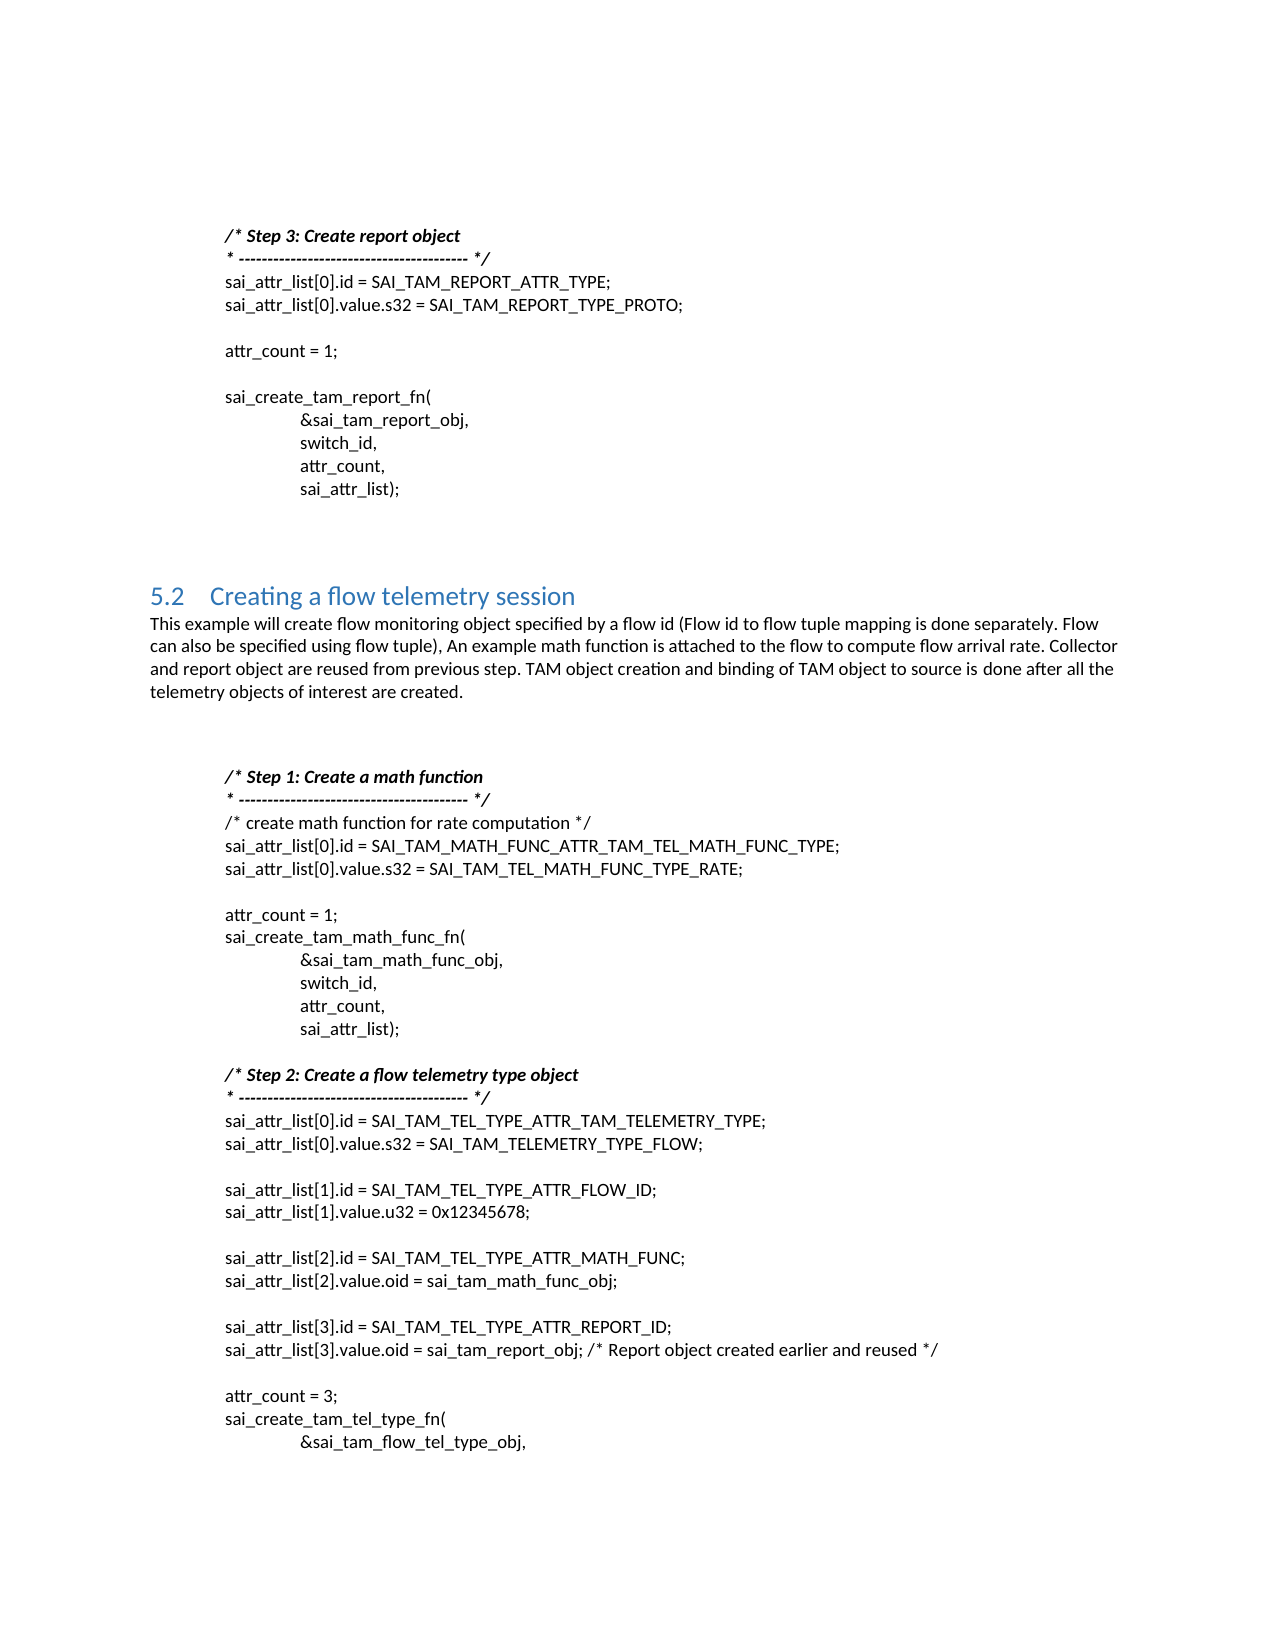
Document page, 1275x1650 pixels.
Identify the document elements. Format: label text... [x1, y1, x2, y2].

subtitle Creating a flow telemetry session [150, 579, 1125, 612]
text attr_count, [300, 454, 1125, 477]
text switch_id, [300, 431, 1125, 454]
text sai_attr_list[0].value.s32 = SAI_TAM_REPORT_TYPE_PROTO; [225, 293, 1125, 316]
text switch_id, [300, 971, 1125, 994]
text sai_attr_list[0].value.s32 = SAI_TAM_TEL_MATH_FUNC_TYPE_RATE; [225, 857, 1125, 880]
text sai_create_tam_math_func_fn( [225, 926, 1125, 948]
text sai_attr_list[0].value.s32 = SAI_TAM_TELEMETRY_TYPE_FLOW; [225, 1132, 1125, 1155]
text * ---------------------------------------- */ [225, 1086, 1125, 1109]
text /* Step 1: Create a math function [225, 765, 1125, 788]
text * ---------------------------------------- */ [225, 788, 1125, 811]
text sai_attr_list[1].id = SAI_TAM_TEL_TYPE_ATTR_FLOW_ID; [225, 1178, 1125, 1201]
text attr_count = 3; [225, 1384, 1125, 1407]
text /* Step 3: Create report object [225, 224, 1125, 247]
text sai_create_tam_report_fn( [225, 385, 1125, 408]
text /* create math function for rate computation */ [225, 811, 1125, 834]
text sai_attr_list[0].id = SAI_TAM_TEL_TYPE_ATTR_TAM_TELEMETRY_TYPE; [225, 1109, 1125, 1132]
text attr_count = 1; [225, 339, 1125, 362]
text sai_attr_list[2].id = SAI_TAM_TEL_TYPE_ATTR_MATH_FUNC; [225, 1246, 1125, 1269]
text sai_attr_list[3].value.oid = sai_tam_report_obj; /* Report object created earlier and reused */ [225, 1338, 1125, 1361]
text &sai_tam_report_obj, [300, 408, 1125, 431]
text sai_attr_list[0].id = SAI_TAM_REPORT_ATTR_TYPE; [225, 270, 1125, 293]
text sai_attr_list[1].value.u32 = 0x12345678; [225, 1201, 1125, 1223]
text sai_create_tam_tel_type_fn( [225, 1407, 1125, 1430]
text sai_attr_list[3].id = SAI_TAM_TEL_TYPE_ATTR_REPORT_ID; [225, 1315, 1125, 1338]
text attr_count, [300, 994, 1125, 1017]
text /* Step 2: Create a flow telemetry type object [225, 1063, 1125, 1086]
text sai_attr_list); [300, 477, 1125, 499]
text sai_attr_list[2].value.oid = sai_tam_math_func_obj; [225, 1269, 1125, 1292]
text &sai_tam_math_func_obj, [225, 948, 1125, 971]
text sai_attr_list[0].id = SAI_TAM_MATH_FUNC_ATTR_TAM_TEL_MATH_FUNC_TYPE; [225, 834, 1125, 857]
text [225, 247, 1125, 270]
text attr_count = 1; [225, 903, 1125, 926]
text &sai_tam_flow_tel_type_obj, [225, 1430, 1125, 1453]
text This example will create flow monitoring object specified by a flow id (Flow id to flow tuple mapping is done separately. Flow can also be specified using flow tuple), An example math function is attached to the flow to compute flow arrival rate. Collector and report object are reused from previous step. TAM object creation and binding of TAM object to source is done after all the telemetry objects of interest are created. [150, 612, 1125, 703]
text sai_attr_list); [300, 1017, 1125, 1040]
